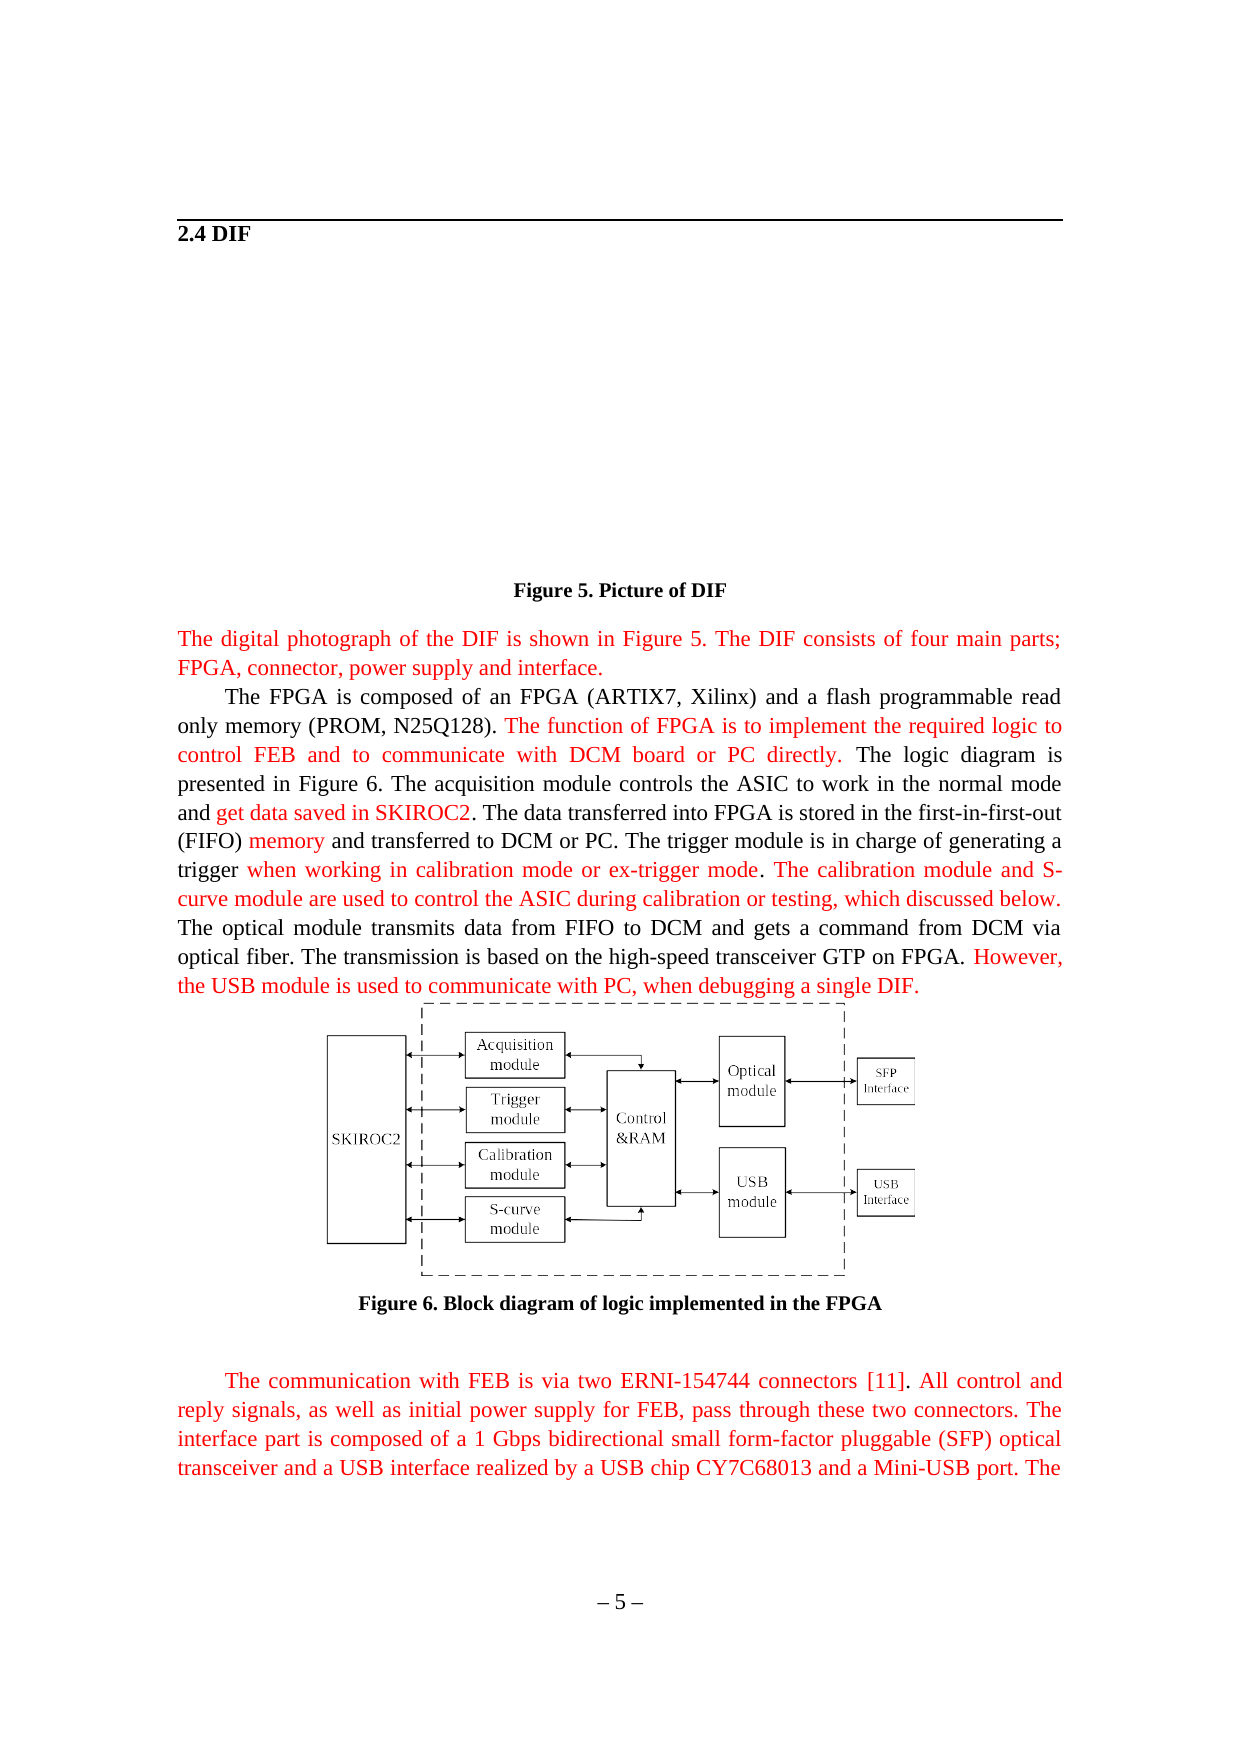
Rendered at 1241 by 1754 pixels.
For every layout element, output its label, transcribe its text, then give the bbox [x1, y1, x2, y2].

text The FPGA is composed of an FPGA (ARTIX7, Xilinx) and a flash programmable read only memory (PROM, N25Q128). The function of FPGA is to implement the required logic to control FEB and to communicate with DCM board or PC directly. The logic diagram is presented in Figure 6. The acquisition module controls the ASIC to work in the normal mode and get data saved in SKIROC2. The data transferred into FPGA is stored in the first-in-first-out (FIFO) memory and transferred to DCM or PC. The trigger module is in charge of generating a trigger when working in calibration mode or ex-trigger mode. The calibration module and S-curve module are used to control the ASIC during calibration or testing, which discussed below. The optical module transmits data from FIFO to DCM and gets a command from DCM via optical fiber. The transmission is based on the high-speed transceiver GTP on FPGA. However, the USB module is used to communicate with PC, when debugging a single DIF. [177, 683, 1063, 999]
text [177, 1367, 1063, 1480]
text DIF [177, 221, 1063, 247]
text The digital photograph of the DIF is shown in Figure 5. The DIF consists of four main parts; FPGA, connector, power supply and interface. [177, 625, 1063, 680]
